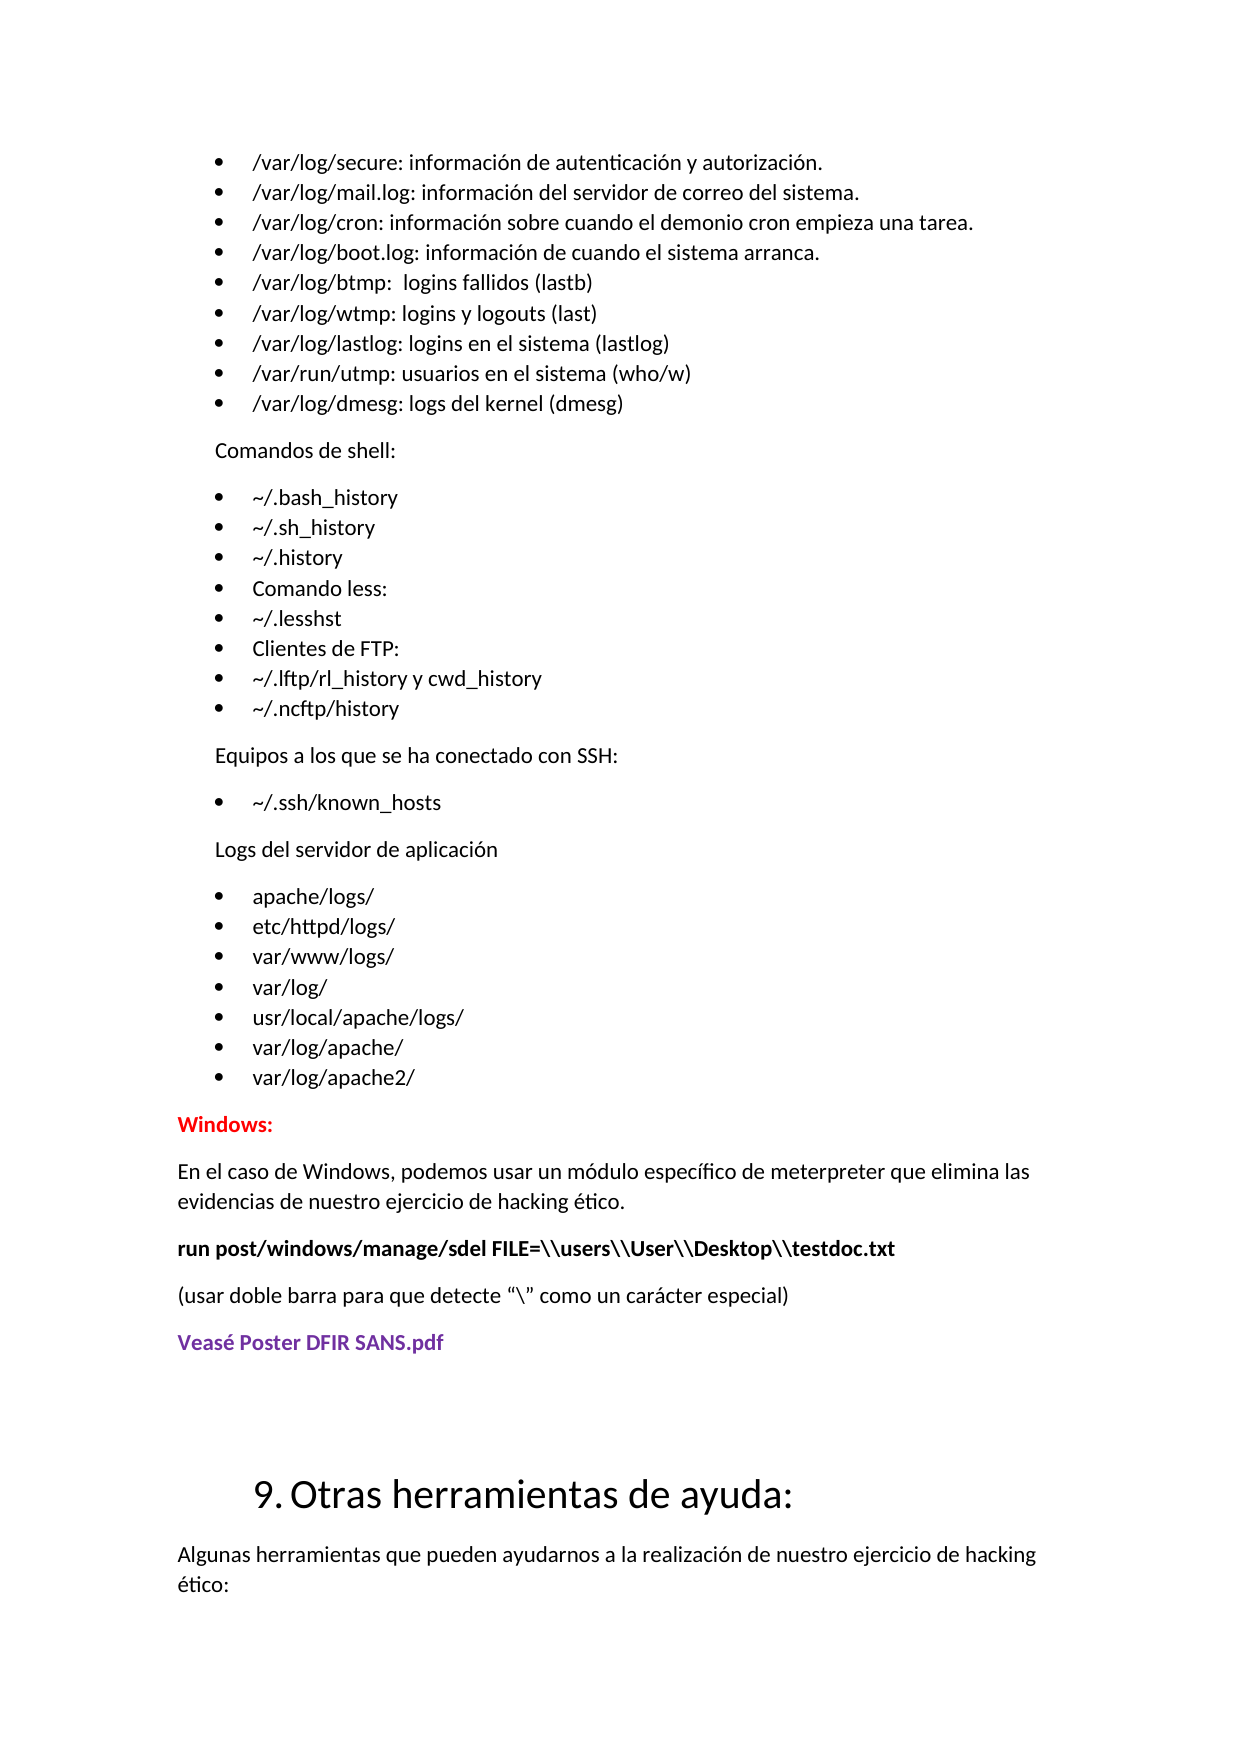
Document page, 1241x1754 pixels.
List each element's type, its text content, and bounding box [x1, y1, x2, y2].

list ~/.sh_history [215, 513, 1063, 541]
list var/www/logs/ [215, 942, 1063, 970]
list /var/log/boot.log: información de cuando el sistema arranca. [215, 238, 1063, 266]
text run post/windows/manage/sdel FILE=\\users\\User\\Desktop\\testdoc.txt [177, 1234, 1063, 1262]
list etc/httpd/logs/ [215, 912, 1063, 940]
text Comandos de shell: [215, 436, 1063, 464]
list /var/log/mail.log: información del servidor de correo del sistema. [215, 178, 1063, 206]
list var/log/apache/ [215, 1033, 1063, 1061]
list /var/log/lastlog: logins en el sistema (lastlog) [215, 329, 1063, 357]
list Clientes de FTP: [215, 634, 1063, 662]
list var/log/apache2/ [215, 1063, 1063, 1091]
text Logs del servidor de aplicación [215, 835, 1063, 863]
list var/log/ [215, 973, 1063, 1001]
text En el caso de Windows, podemos usar un módulo específico de meterpreter que elimina las evidencias de nuestro ejercicio de hacking ético. [177, 1157, 1063, 1215]
list ~/.lftp/rl_history y cwd_history [215, 664, 1063, 692]
list usr/local/apache/logs/ [215, 1003, 1063, 1031]
list apache/logs/ [215, 882, 1063, 910]
text (usar doble barra para que detecte “\” como un carácter especial) [177, 1281, 1063, 1309]
list Comando less: [215, 574, 1063, 602]
text Veasé Poster DFIR SANS.pdf [177, 1328, 1063, 1356]
list /var/run/utmp: usuarios en el sistema (who/w) [215, 359, 1063, 387]
list ~/.lesshst [215, 604, 1063, 632]
list Otras herramientas de ayuda: [252, 1468, 1063, 1519]
list /var/log/wtmp: logins y logouts (last) [215, 299, 1063, 327]
list ~/.bash_history [215, 483, 1063, 511]
list ~/.ncftp/history [215, 694, 1063, 722]
list /var/log/secure: información de autenticación y autorización. [215, 148, 1063, 176]
list /var/log/dmesg: logs del kernel (dmesg) [215, 389, 1063, 417]
list ~/.ssh/known_hosts [215, 788, 1063, 816]
text Algunas herramientas que pueden ayudarnos a la realización de nuestro ejercicio de hacking ético: [177, 1540, 1063, 1598]
text Windows: [177, 1110, 1063, 1138]
list ~/.history [215, 543, 1063, 571]
list /var/log/btmp: logins fallidos (lastb) [215, 268, 1063, 296]
list /var/log/cron: información sobre cuando el demonio cron empieza una tarea. [215, 208, 1063, 236]
text Equipos a los que se ha conectado con SSH: [215, 741, 1063, 769]
